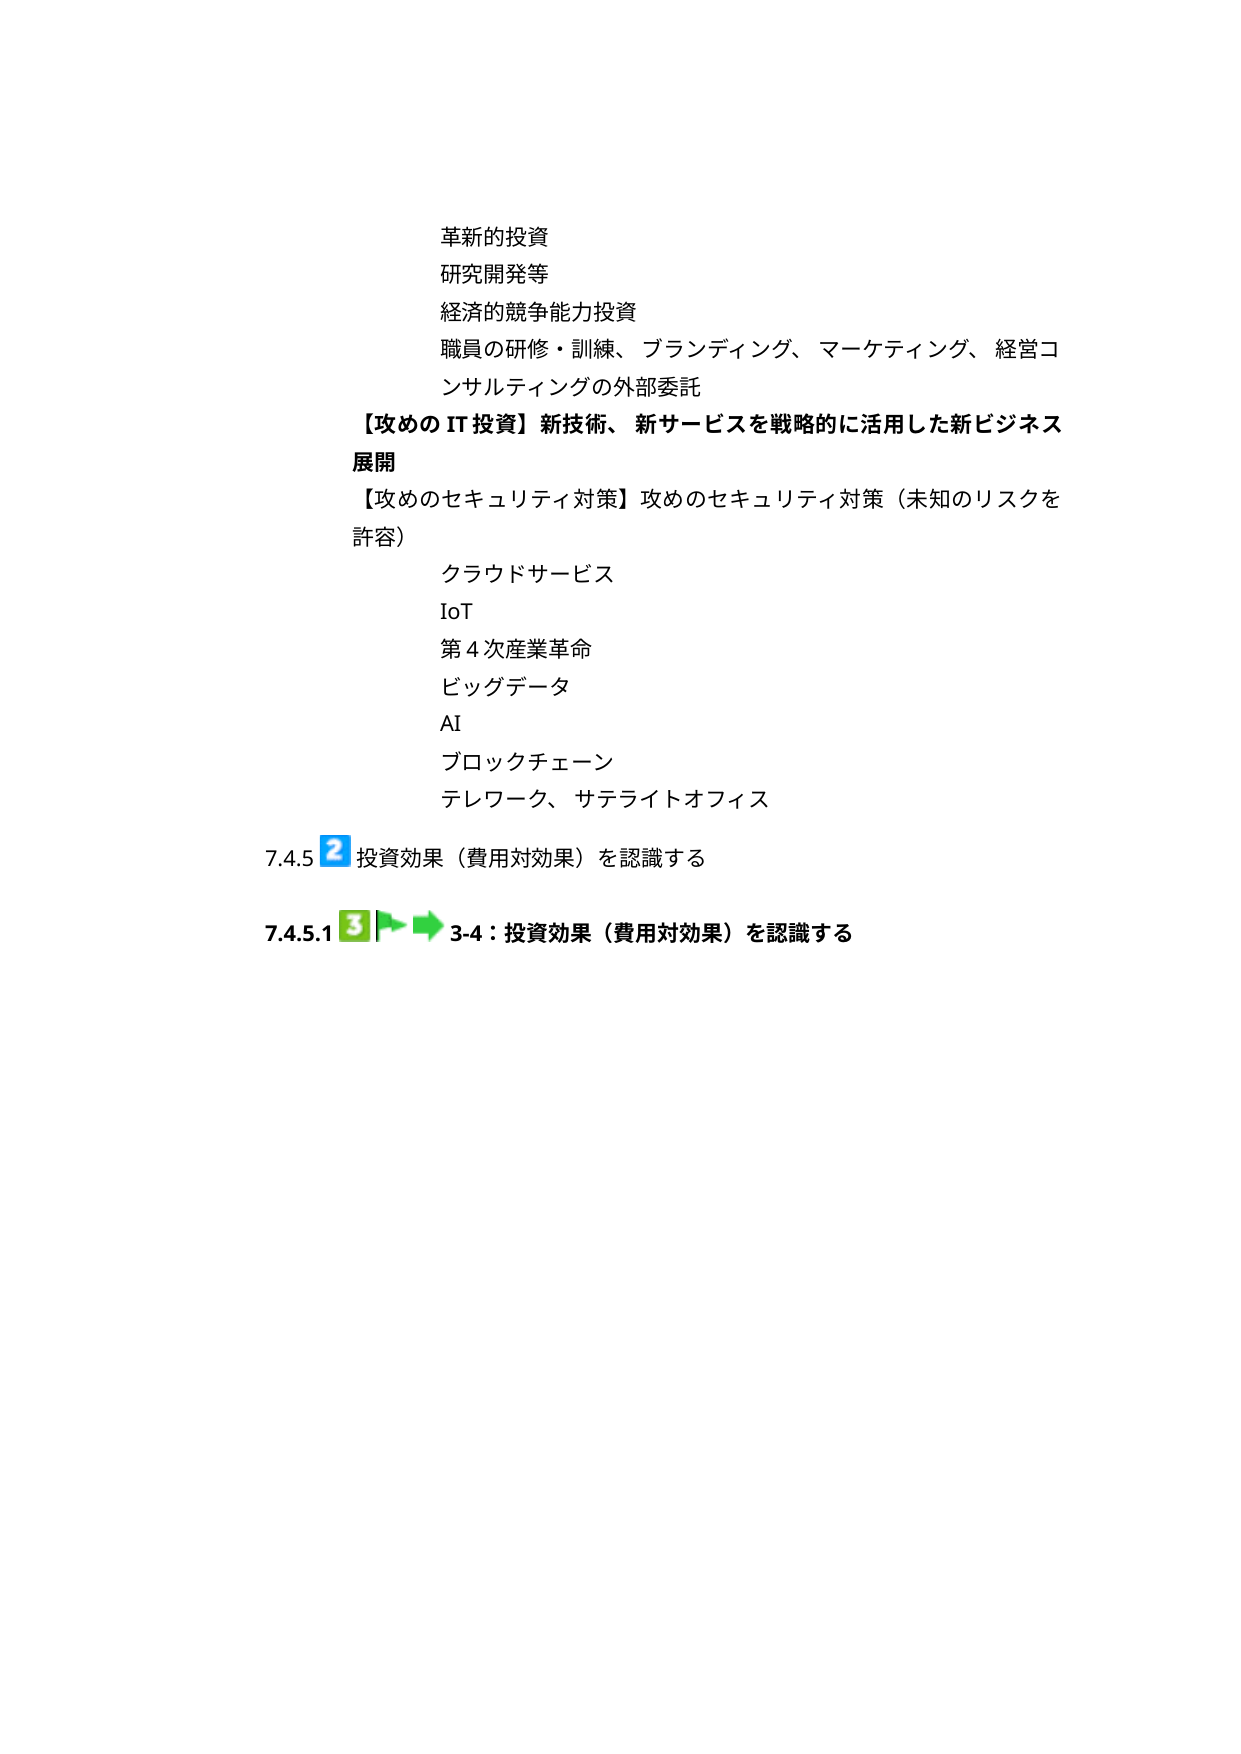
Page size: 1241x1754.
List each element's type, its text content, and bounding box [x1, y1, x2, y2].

text 【攻めのセキュリティ対策】攻めのセキュリティ対策（未知のリスクを許容） [352, 479, 1063, 554]
text 革新的投資 [440, 217, 1063, 254]
text 投資効果（費用対効果）を認識する [265, 817, 1063, 892]
text 経済的競争能力投資 [440, 292, 1063, 329]
text 職員の研修・訓練、 ブランディング、 マーケティング、 経営コンサルティングの外部委託 [440, 329, 1063, 404]
picture [413, 910, 445, 942]
picture [339, 910, 371, 942]
text テレワーク、 サテライトオフィス [440, 779, 1063, 817]
picture [319, 835, 351, 867]
text IoT [440, 592, 1063, 629]
text 3-4：投資効果（費用対効果）を認識する [265, 892, 1063, 967]
text クラウドサービス [440, 554, 1063, 592]
text ブロックチェーン [440, 742, 1063, 779]
text 研究開発等 [440, 254, 1063, 292]
text ビッグデータ [440, 667, 1063, 704]
text AI [440, 704, 1063, 742]
text 【攻めのIT投資】新技術、 新サービスを戦略的に活用した新ビジネス展開 [352, 404, 1063, 479]
picture [376, 910, 408, 942]
text 第4次産業革命 [440, 629, 1063, 667]
